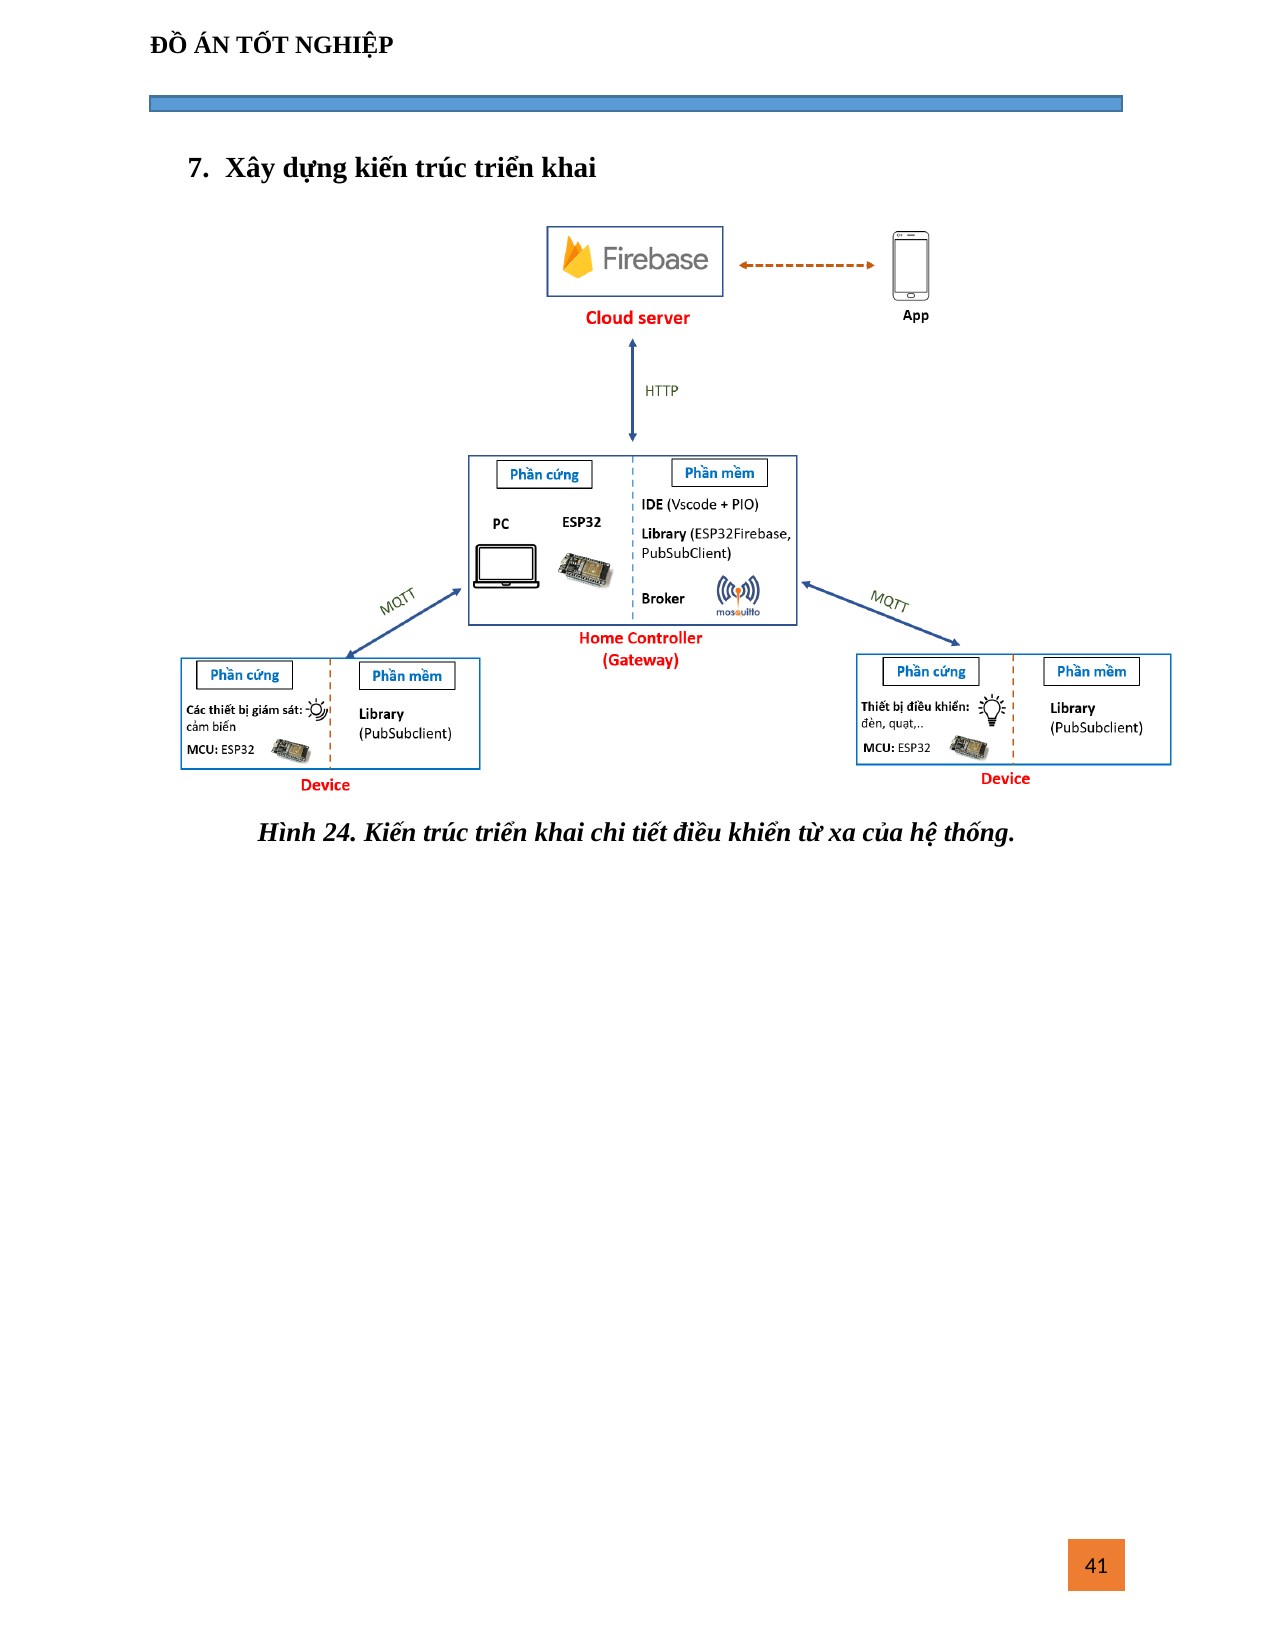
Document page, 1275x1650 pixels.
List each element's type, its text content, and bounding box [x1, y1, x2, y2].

picture [150, 193, 1200, 796]
text Hình 24. Kiến trúc triển khai chi tiết điều khiển từ xa của hệ thống. [150, 816, 1125, 847]
subtitle Xây dựng kiến trúc triển khai [150, 150, 1125, 183]
